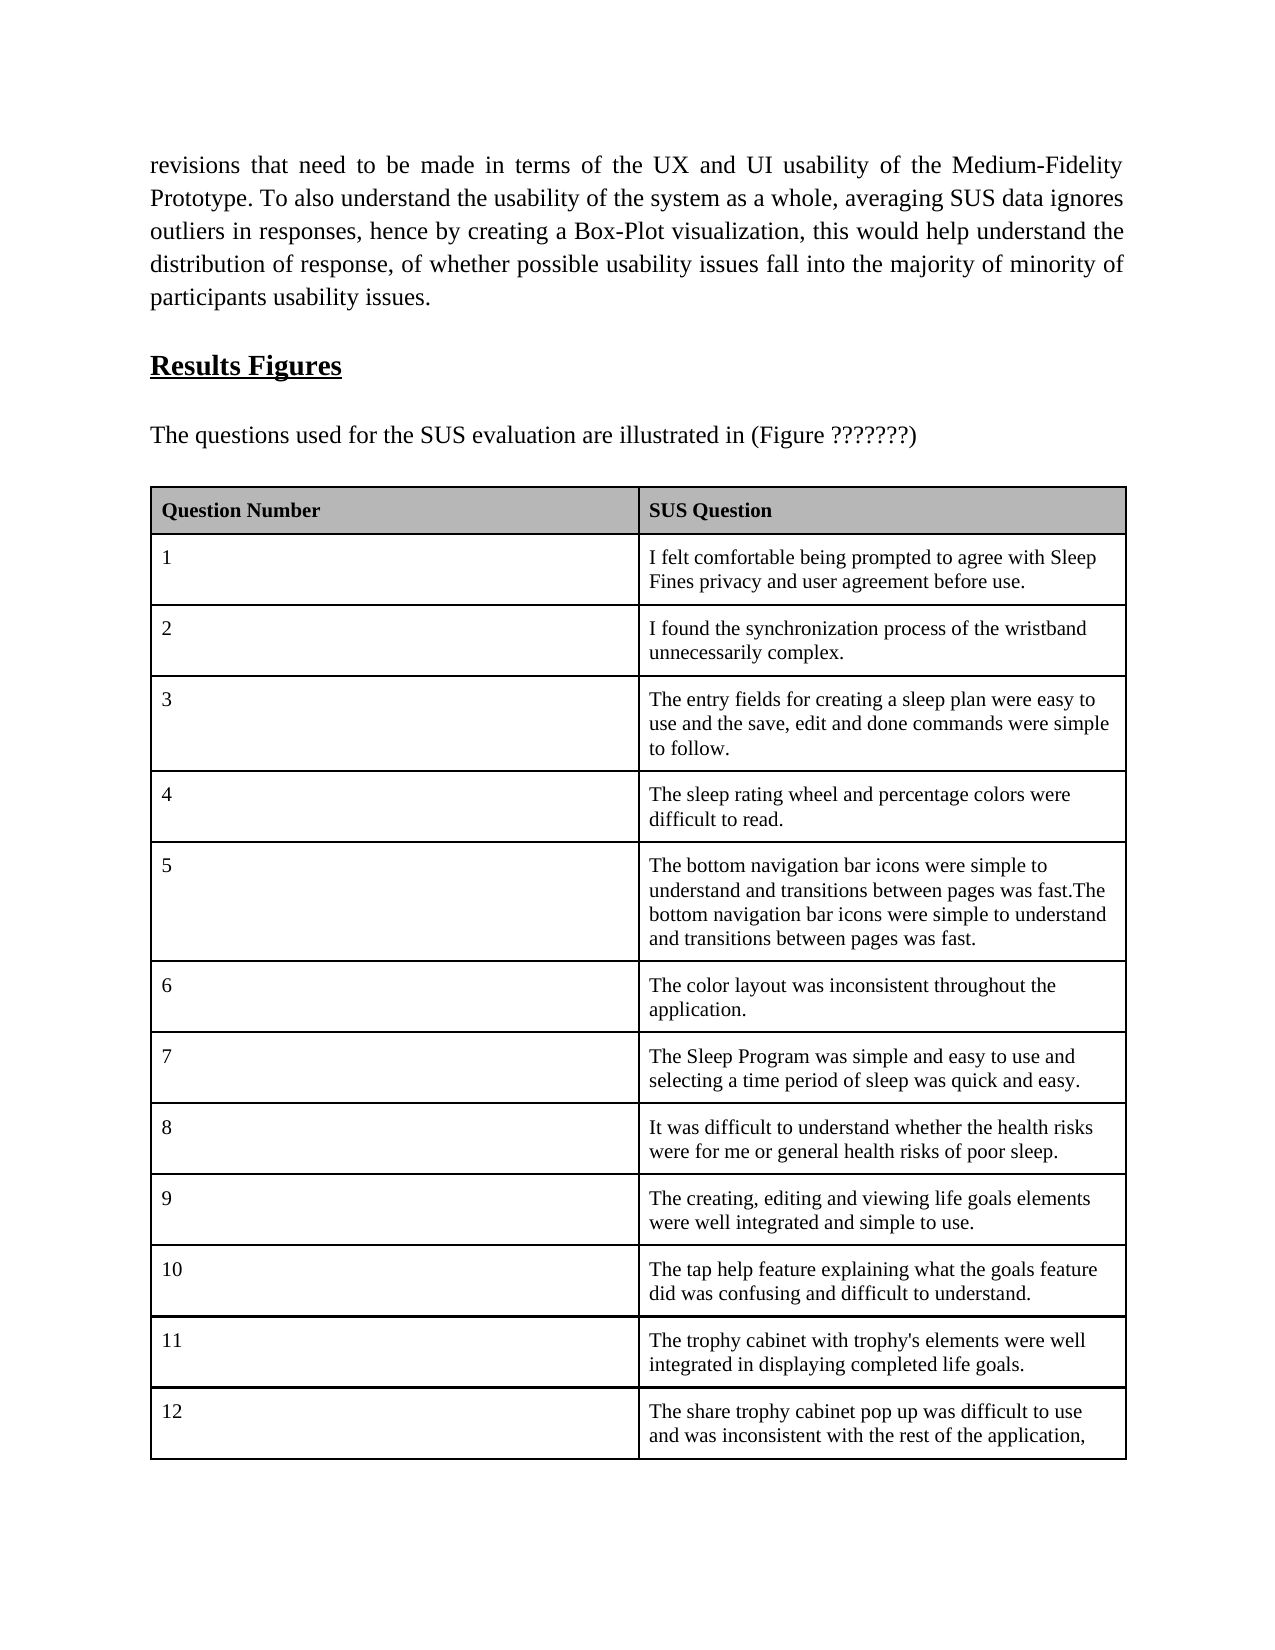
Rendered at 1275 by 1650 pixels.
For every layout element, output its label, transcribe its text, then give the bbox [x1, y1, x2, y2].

table_cell I found the synchronization process of the wristband unnecessarily complex. [640, 606, 1125, 675]
table_header SUS Question [640, 488, 1125, 533]
table_cell 12 [152, 1389, 638, 1457]
table_cell The trophy cabinet with trophy's elements were well integrated in displaying completed life goals. [640, 1318, 1125, 1386]
table_cell It was difficult to understand whether the health risks were for me or general health risks of poor sleep. [640, 1104, 1125, 1173]
table_cell 2 [152, 606, 638, 675]
table_cell 7 [152, 1033, 638, 1102]
table_cell The sleep rating wheel and percentage colors were difficult to read. [640, 772, 1125, 841]
table_cell 9 [152, 1175, 638, 1244]
table_cell The share trophy cabinet pop up was difficult to use and was inconsistent with the rest of the application, [640, 1389, 1125, 1457]
table_cell The creating, editing and viewing life goals elements were well integrated and simple to use. [640, 1175, 1125, 1244]
text The questions used for the SUS evaluation are illustrated in (Figure ???????) [150, 420, 1125, 448]
table_cell 1 [152, 535, 638, 604]
text Results Figures [150, 348, 1125, 382]
table_cell The entry fields for creating a sleep plan were easy to use and the save, edit and done commands were simple to follow. [640, 677, 1125, 770]
table_cell The tap help feature explaining what the goals feature did was confusing and difficult to understand. [640, 1246, 1125, 1315]
table_cell 8 [152, 1104, 638, 1173]
table_cell 10 [152, 1246, 638, 1315]
table_header Question Number [152, 488, 638, 533]
table_cell 5 [152, 843, 638, 960]
table_cell 6 [152, 962, 638, 1031]
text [150, 150, 1125, 311]
table_cell 4 [152, 772, 638, 841]
table_cell The color layout was inconsistent throughout the application. [640, 962, 1125, 1031]
table_cell I felt comfortable being prompted to agree with Sleep Fines privacy and user agreement before use. [640, 535, 1125, 604]
table_cell 3 [152, 677, 638, 770]
table_cell The Sleep Program was simple and easy to use and selecting a time period of sleep was quick and easy. [640, 1033, 1125, 1102]
table_cell 11 [152, 1318, 638, 1386]
table_cell The bottom navigation bar icons were simple to understand and transitions between pages was fast.The bottom navigation bar icons were simple to understand and transitions between pages was fast. [640, 843, 1125, 960]
